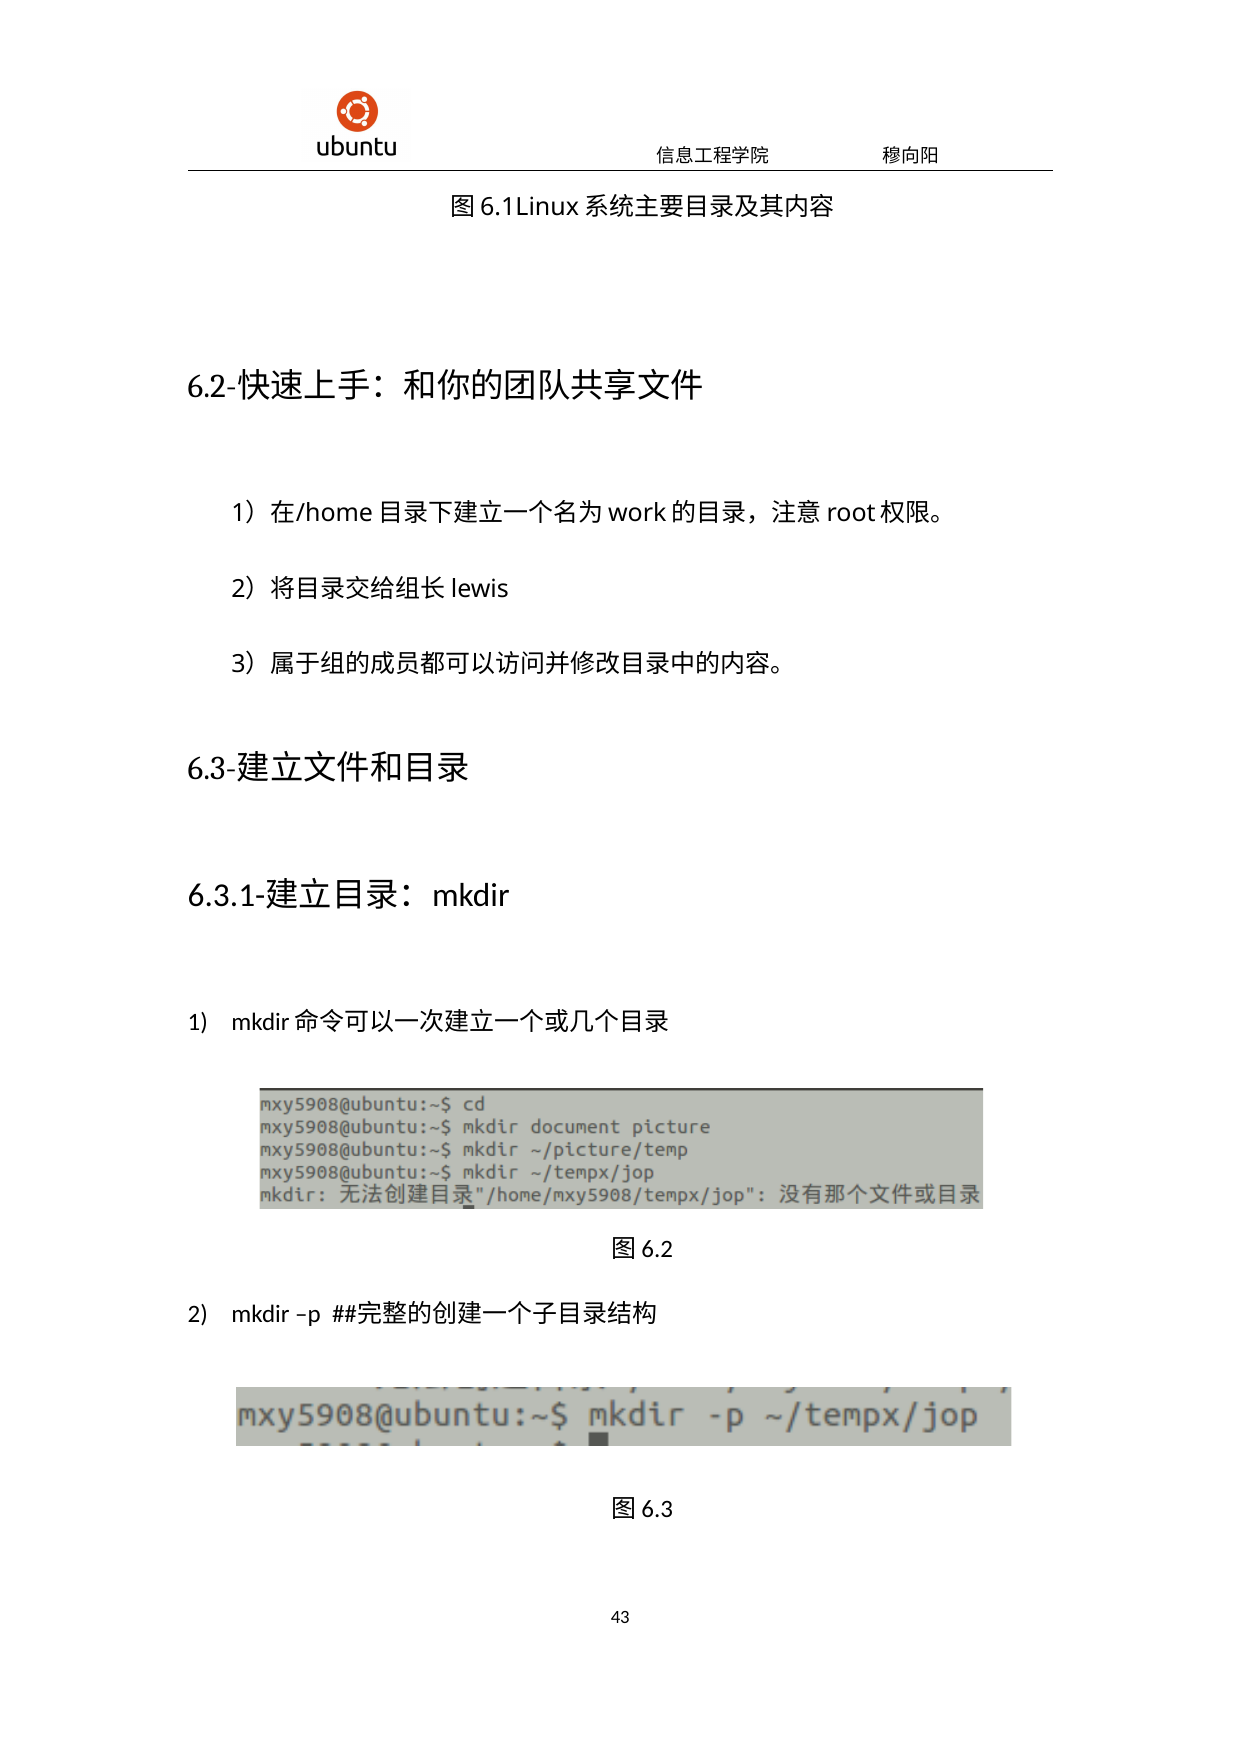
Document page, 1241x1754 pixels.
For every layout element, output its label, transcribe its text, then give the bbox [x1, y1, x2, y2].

subtitle 6.2-快速上手：和你的团队共享文件 [187, 351, 1053, 416]
picture [236, 1387, 1012, 1446]
text 2）将目录交给组长lewis [187, 554, 1053, 619]
picture [301, 88, 412, 162]
picture [259, 1088, 984, 1209]
list mkdir命令可以一次建立一个或几个目录 [187, 987, 1053, 1052]
text 图6.1Linux系统主要目录及其内容 [187, 172, 1053, 237]
text 3）属于组的成员都可以访问并修改目录中的内容。 [187, 629, 1053, 694]
text 1）在/home目录下建立一个名为work的目录，注意root权限。 [187, 478, 1053, 543]
subtitle 6.3.1-建立目录：mkdir [187, 859, 1053, 924]
list mkdir –p ##完整的创建一个子目录结构 [187, 1279, 1053, 1344]
subtitle 6.3-建立文件和目录 [187, 732, 1053, 797]
